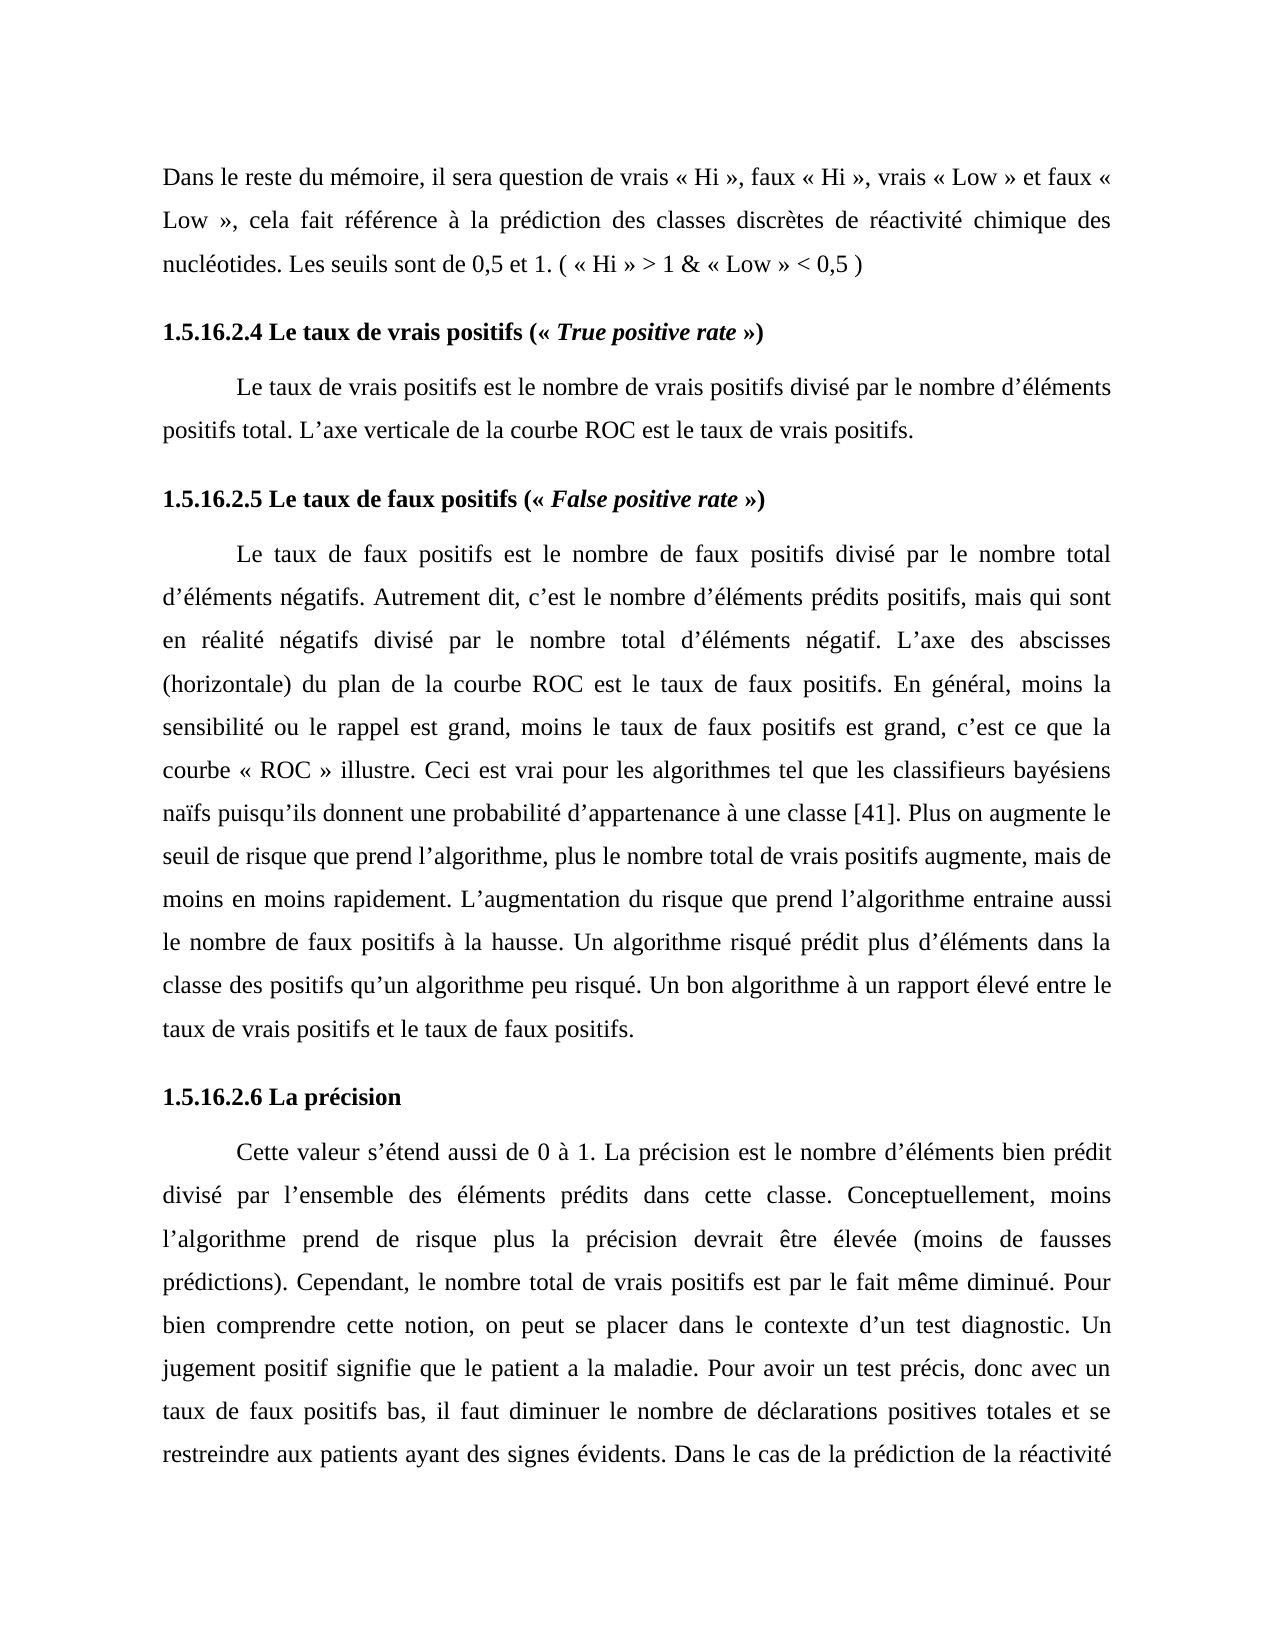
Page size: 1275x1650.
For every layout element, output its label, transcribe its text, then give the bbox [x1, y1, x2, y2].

subtitle 1.5.16.2.5 Le taux de faux positifs (« False positive rate ») [162, 484, 1113, 512]
subtitle 1.5.16.2.4 Le taux de vrais positifs (« True positive rate ») [162, 317, 1113, 346]
text Le taux de faux positifs est le nombre de faux positifs divisé par le nombre total d’éléments négatifs. Autrement dit, c’est le nombre d’éléments prédits positifs, mais qui sont en réalité négatifs divisé par le nombre total d’éléments négatif. L’axe des abscisses (horizontale) du plan de la courbe ROC est le taux de faux positifs. En général, moins la sensibilité ou le rappel est grand, moins le taux de faux positifs est grand, c’est ce que la courbe « ROC » illustre. Ceci est vrai pour les algorithmes tel que les classifieurs bayésiens naïfs puisqu’ils donnent une probabilité d’appartenance à une classe [41]. Plus on augmente le seuil de risque que prend l’algorithme, plus le nombre total de vrais positifs augmente, mais de moins en moins rapidement. L’augmentation du risque que prend l’algorithme entraine aussi le nombre de faux positifs à la hausse. Un algorithme risqué prédit plus d’éléments dans la classe des positifs qu’un algorithme peu risqué. Un bon algorithme à un rapport élevé entre le taux de vrais positifs et le taux de faux positifs. [162, 539, 1113, 1042]
text Le taux de vrais positifs est le nombre de vrais positifs divisé par le nombre d’éléments positifs total. L’axe verticale de la courbe ROC est le taux de vrais positifs. [162, 372, 1113, 444]
subtitle 1.5.16.2.6 La précision [162, 1082, 1113, 1111]
text Dans le reste du mémoire, il sera question de vrais « Hi », faux « Hi », vrais « Low » et faux « Low », cela fait référence à la prédiction des classes discrètes de réactivité chimique des nucléotides. Les seuils sont de 0,5 et 1. ( « Hi » > 1 & « Low » < 0,5 ) [162, 162, 1113, 277]
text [162, 1137, 1113, 1468]
